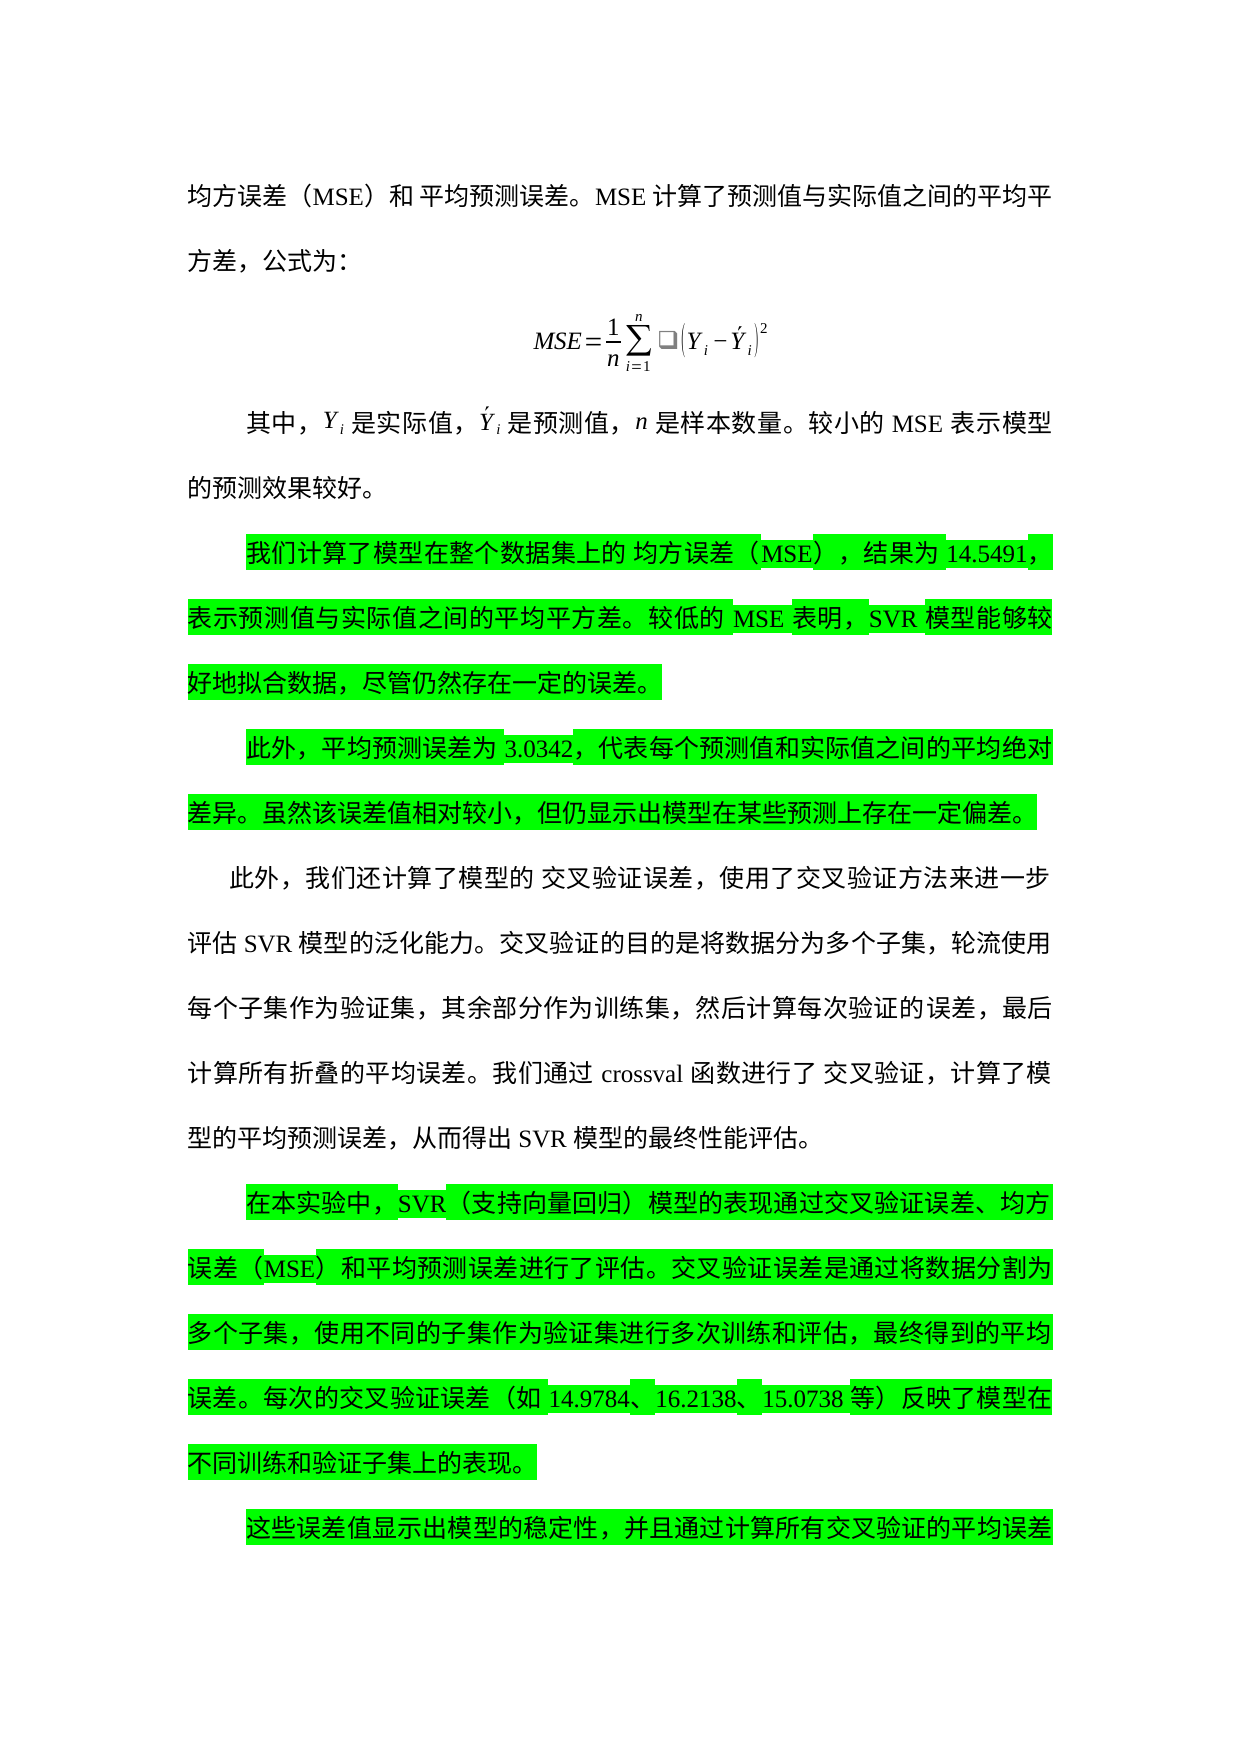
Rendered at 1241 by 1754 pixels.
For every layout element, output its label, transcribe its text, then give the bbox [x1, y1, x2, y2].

text 我们计算了模型在整个数据集上的 均方误差（MSE），结果为 14.5491，表示预测值与实际值之间的平均平方差。较低的 MSE 表明，SVR 模型能够较好地拟合数据，尽管仍然存在一定的误差。 [187, 519, 1053, 714]
text 此外，平均预测误差为 3.0342，代表每个预测值和实际值之间的平均绝对差异。虽然该误差值相对较小，但仍显示出模型在某些预测上存在一定偏差。 此外，我们还计算了模型的 交叉验证误差，使用了交叉验证方法来进一步评估 SVR 模型的泛化能力。交叉验证的目的是将数据分为多个子集，轮流使用每个子集作为验证集，其余部分作为训练集，然后计算每次验证的误差，最后计算所有折叠的平均误差。我们通过 crossval 函数进行了 交叉验证，计算了模型的平均预测误差，从而得出 SVR 模型的最终性能评估。 [187, 714, 1053, 1169]
text 在本实验中，SVR（支持向量回归）模型的表现通过交叉验证误差、均方误差（MSE）和平均预测误差进行了评估。交叉验证误差是通过将数据分割为多个子集，使用不同的子集作为验证集进行多次训练和评估，最终得到的平均误差。每次的交叉验证误差（如 14.9784、16.2138、15.0738 等）反映了模型在不同训练和验证子集上的表现。 [187, 1169, 1053, 1494]
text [187, 1494, 1053, 1559]
text 其中， 是实际值， 是预测值， 是样本数量。较小的 MSE 表示模型的预测效果较好。 [187, 389, 1053, 519]
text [187, 162, 1053, 292]
